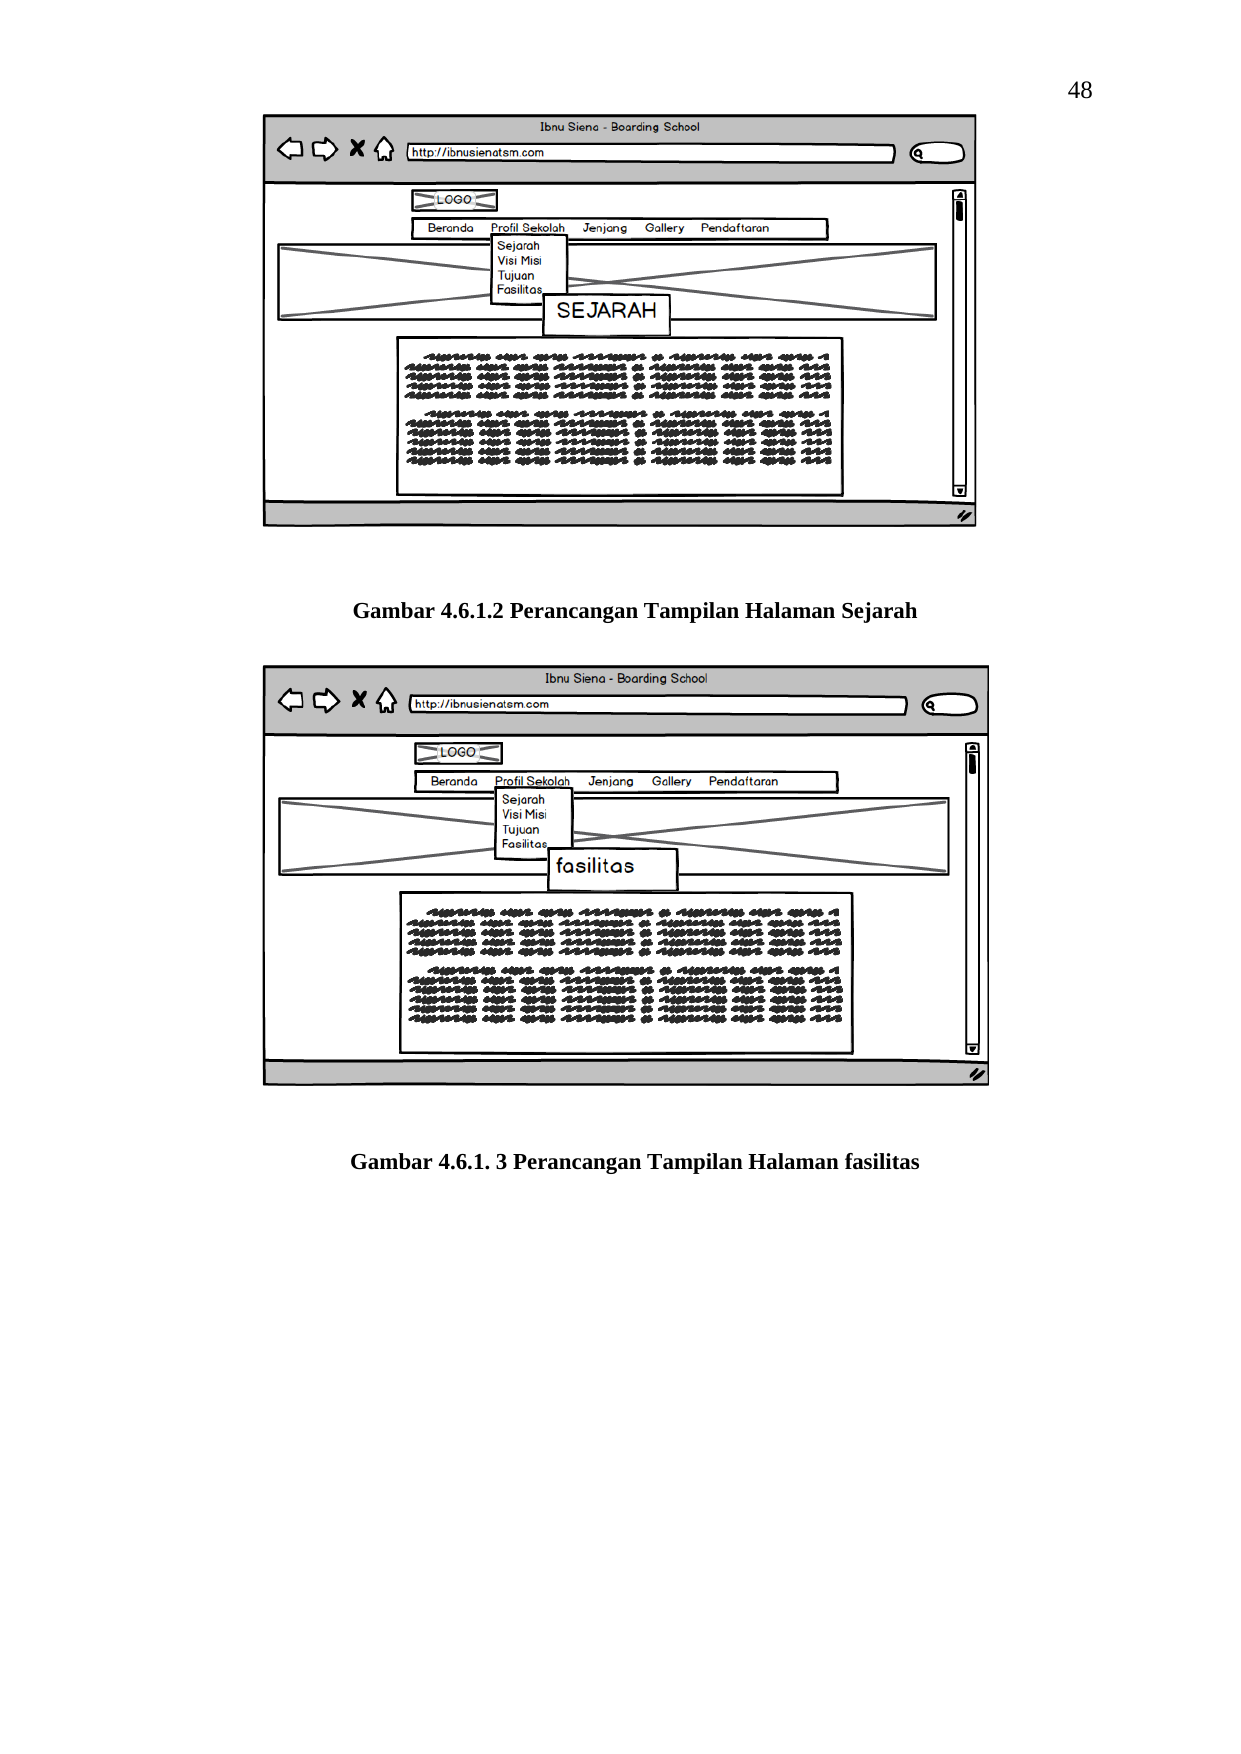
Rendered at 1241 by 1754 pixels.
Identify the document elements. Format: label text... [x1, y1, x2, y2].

text Gambar 4.6.1. 3 Perancangan Tampilan Halaman fasilitas [177, 1148, 1092, 1174]
text Gambar 4.6.1.2 Perancangan Tampilan Halaman Sejarah [177, 597, 1092, 624]
picture [262, 114, 977, 527]
picture [262, 665, 989, 1086]
